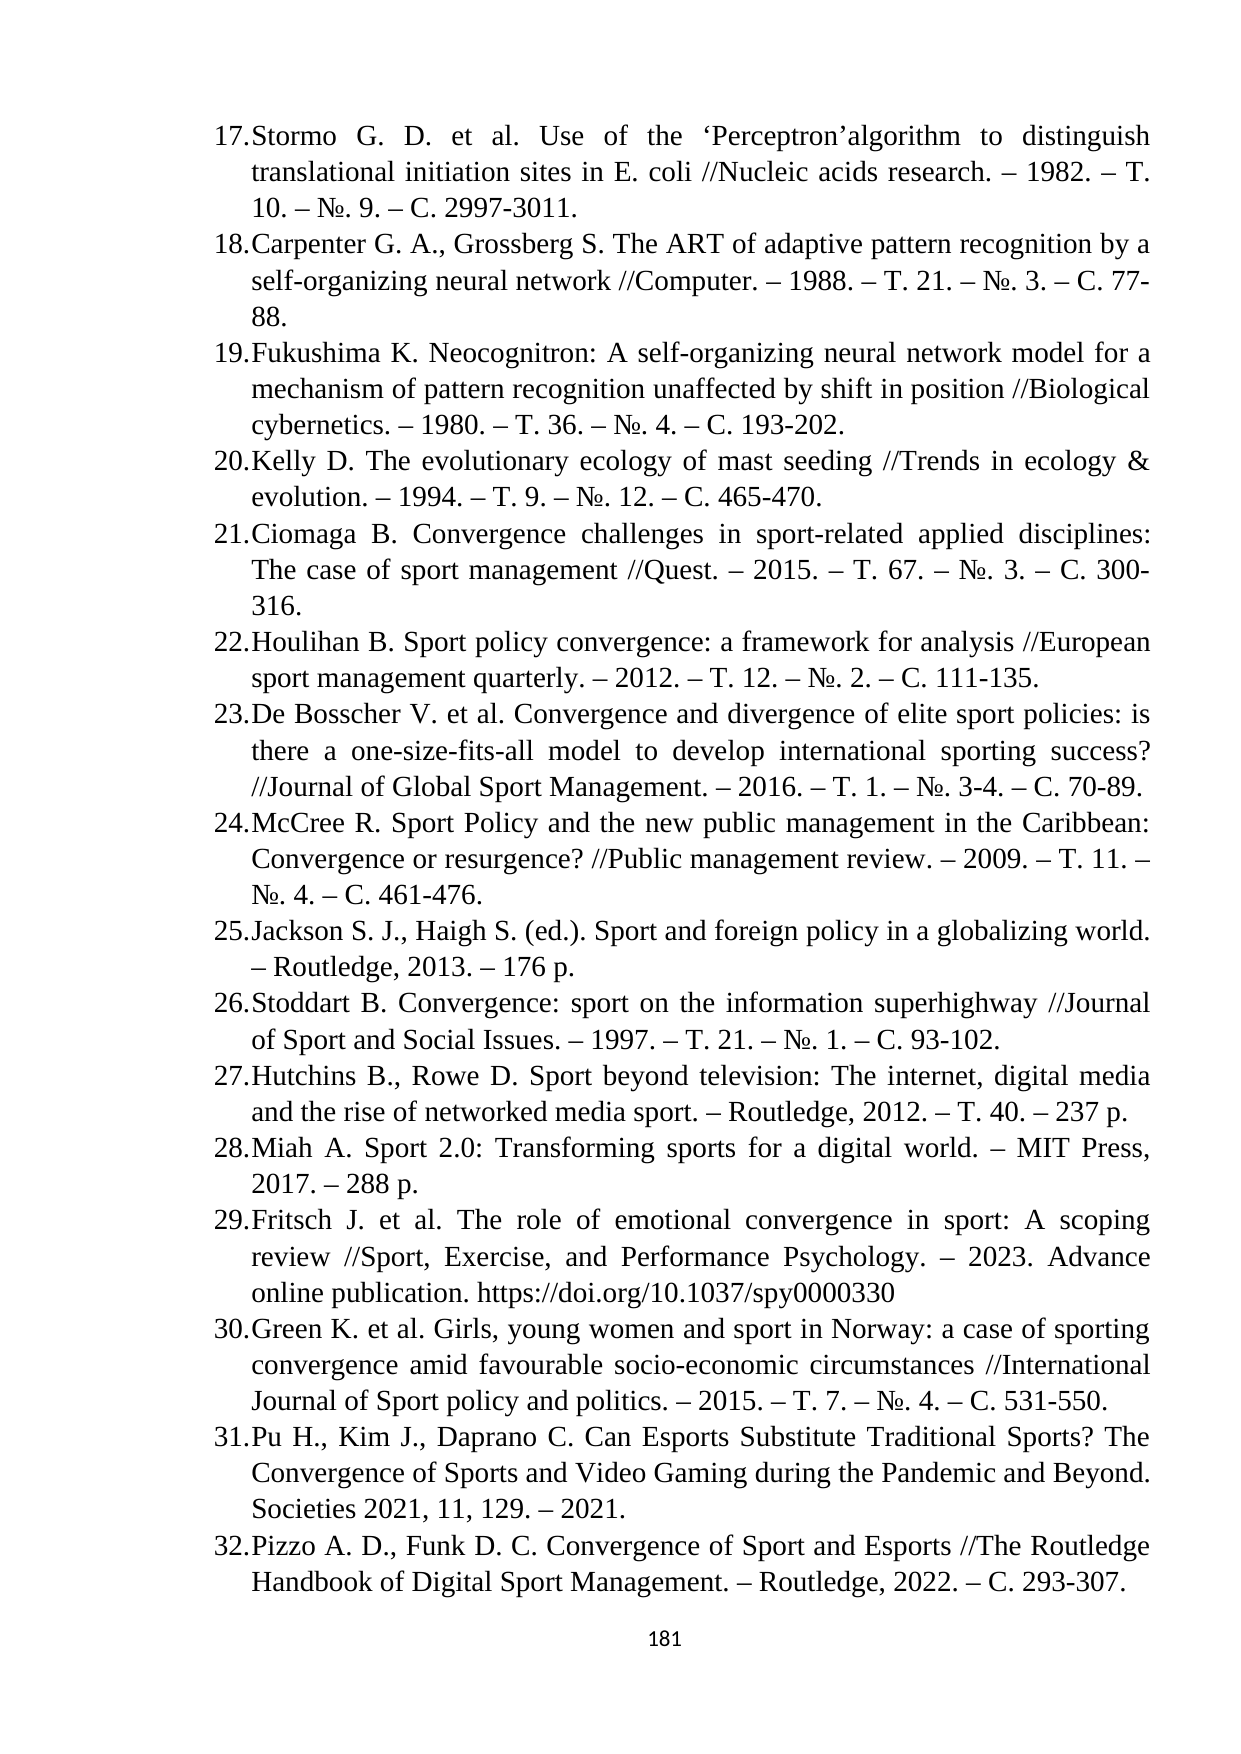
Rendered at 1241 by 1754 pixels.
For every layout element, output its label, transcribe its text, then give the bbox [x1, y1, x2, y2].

list Ciomaga B. Convergence challenges in sport-related applied disciplines: The case of sport management //Quest. – 2015. – Т. 67. – №. 3. – С. 300-316. [213, 516, 1152, 622]
list Fukushima K. Neocognitron: A self-organizing neural network model for a mechanism of pattern recognition unaffected by shift in position //Biological cybernetics. – 1980. – Т. 36. – №. 4. – С. 193-202. [213, 335, 1152, 441]
list Pizzo A. D., Funk D. C. Convergence of Sport and Esports //The Routledge Handbook of Digital Sport Management. – Routledge, 2022. – С. 293-307. [213, 1528, 1152, 1597]
list Houlihan B. Sport policy convergence: a framework for analysis //European sport management quarterly. – 2012. – Т. 12. – №. 2. – С. 111-135. [213, 624, 1152, 694]
list De Bosscher V. et al. Convergence and divergence of elite sport policies: is there a one-size-fits-all model to develop international sporting success? //Journal of Global Sport Management. – 2016. – Т. 1. – №. 3-4. – С. 70-89. [213, 696, 1152, 802]
list Fritsch J. et al. The role of emotional convergence in sport: A scoping review //Sport, Exercise, and Performance Psychology. – 2023. Advance online publication. https://doi.org/10.1037/spy0000330 [213, 1202, 1152, 1308]
list Stormo G. D. et al. Use of the ‘Perceptron’algorithm to distinguish translational initiation sites in E. coli //Nucleic acids research. – 1982. – Т. 10. – №. 9. – С. 2997-3011. [213, 118, 1152, 224]
list Green K. et al. Girls, young women and sport in Norway: a case of sporting convergence amid favourable socio-economic circumstances //International Journal of Sport policy and politics. – 2015. – Т. 7. – №. 4. – С. 531-550. [213, 1311, 1152, 1417]
list Miah A. Sport 2.0: Transforming sports for a digital world. – MIT Press, 2017. – 288 р. [213, 1130, 1152, 1200]
list Jackson S. J., Haigh S. (ed.). Sport and foreign policy in a globalizing world. – Routledge, 2013. – 176 р. [213, 913, 1152, 983]
list Pu H., Kim J., Daprano C. Can Esports Substitute Traditional Sports? The Convergence of Sports and Video Gaming during the Pandemic and Beyond. Societies 2021, 11, 129. – 2021. [213, 1419, 1152, 1525]
list Kelly D. The evolutionary ecology of mast seeding //Trends in ecology & evolution. – 1994. – Т. 9. – №. 12. – С. 465-470. [213, 443, 1152, 513]
list McCree R. Sport Policy and the new public management in the Caribbean: Convergence or resurgence? //Public management review. – 2009. – Т. 11. – №. 4. – С. 461-476. [213, 805, 1152, 911]
list Hutchins B., Rowe D. Sport beyond television: The internet, digital media and the rise of networked media sport. – Routledge, 2012. – Т. 40. – 237 р. [213, 1058, 1152, 1128]
list Carpenter G. A., Grossberg S. The ART of adaptive pattern recognition by a self-organizing neural network //Computer. – 1988. – Т. 21. – №. 3. – С. 77-88. [213, 227, 1152, 332]
list Stoddart B. Convergence: sport on the information superhighway //Journal of Sport and Social Issues. – 1997. – Т. 21. – №. 1. – С. 93-102. [213, 986, 1152, 1055]
